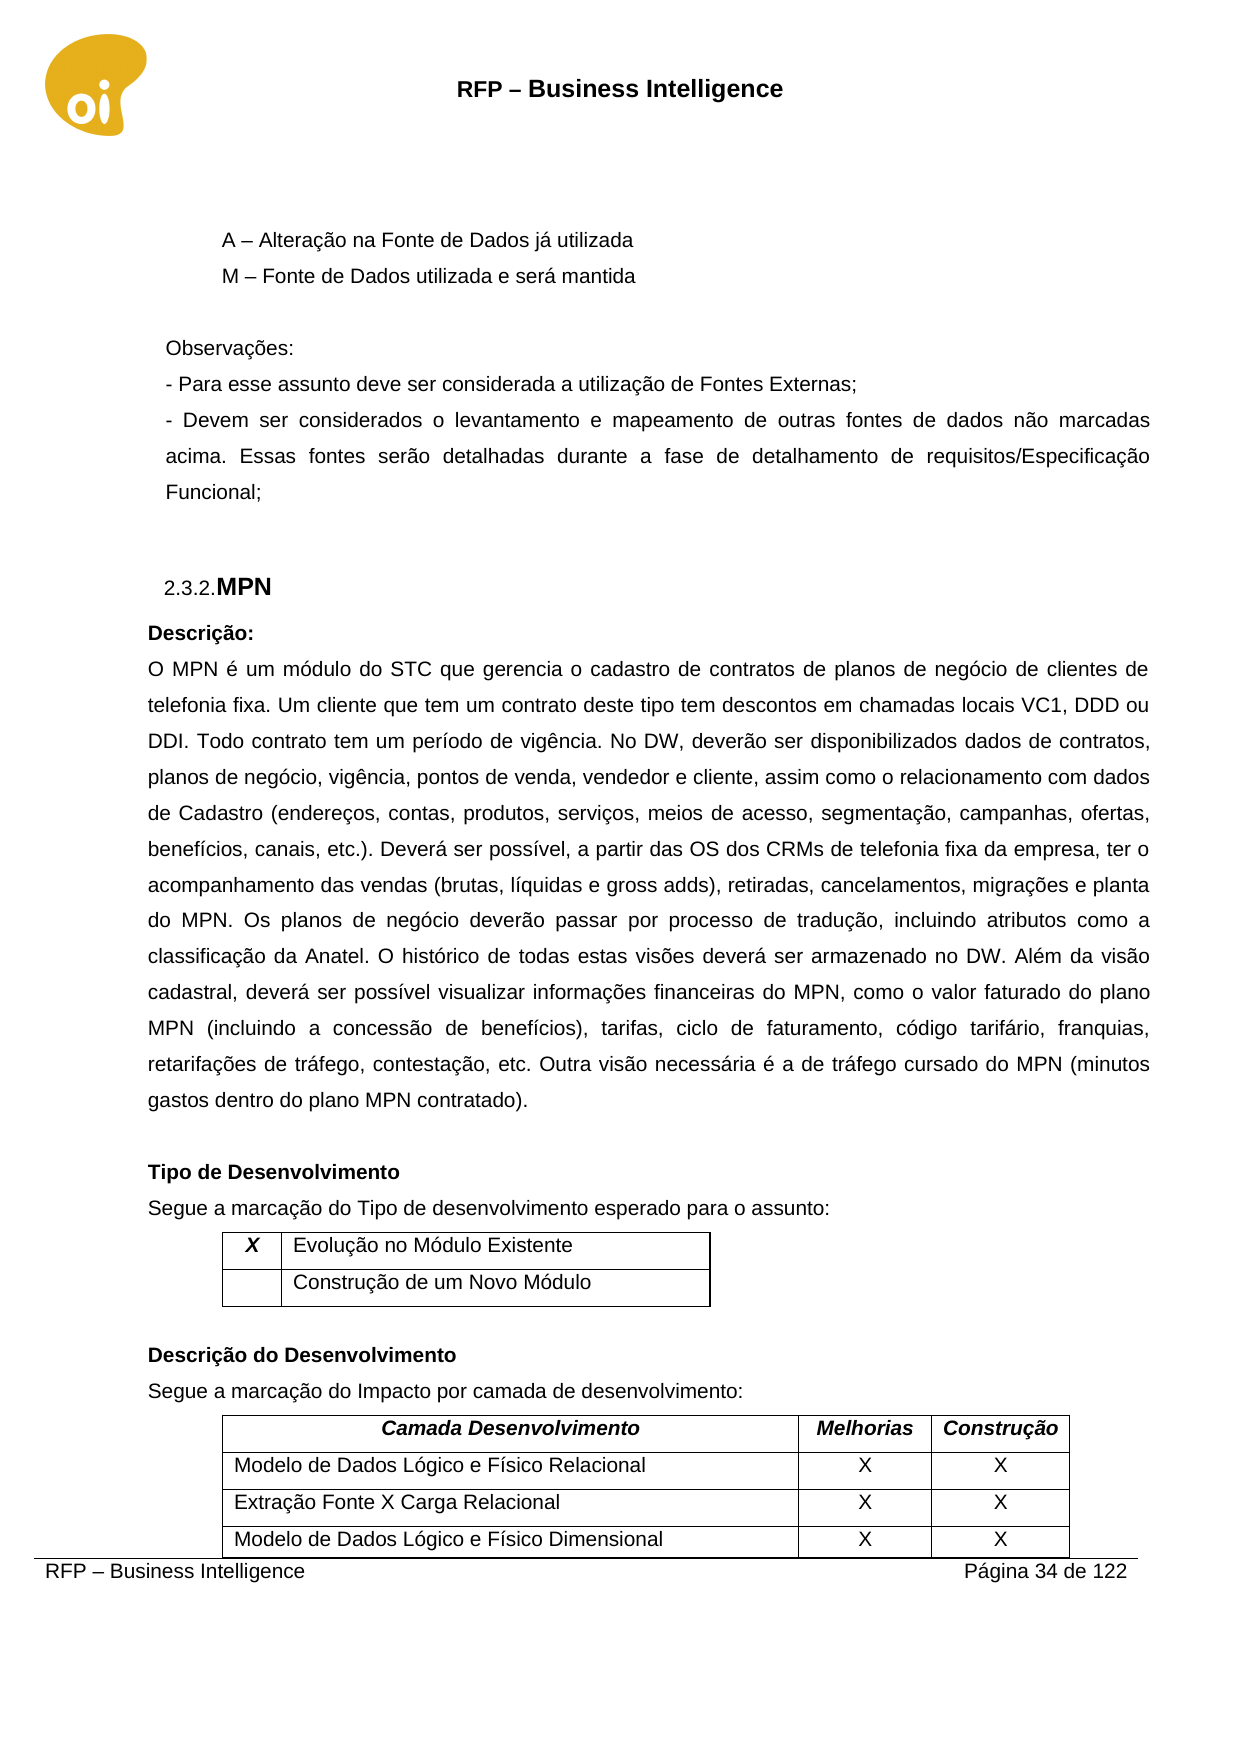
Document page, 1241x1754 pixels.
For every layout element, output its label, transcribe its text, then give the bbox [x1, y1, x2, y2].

table_header X [223, 1233, 281, 1269]
table_cell X [799, 1490, 931, 1526]
subtitle MPN [164, 571, 1152, 600]
text Observações: [165, 336, 1152, 360]
table_cell X [932, 1453, 1069, 1488]
text Segue a marcação do Tipo de desenvolvimento esperado para o assunto: [148, 1196, 1152, 1220]
table_header Camada Desenvolvimento [223, 1416, 798, 1452]
table_cell Construção de um Novo Módulo [282, 1270, 709, 1306]
table_header Construção [932, 1416, 1069, 1452]
text - Devem ser considerados o levantamento e mapeamento de outras fontes de dados não marcadas acima. Essas fontes serão detalhadas durante a fase de detalhamento de requisitos/Especificação Funcional; [165, 408, 1152, 504]
table_cell X [799, 1527, 931, 1557]
text Descrição: [148, 621, 1152, 645]
table_cell X [799, 1453, 931, 1488]
text A – Alteração na Fonte de Dados já utilizada [222, 228, 1152, 252]
text Segue a marcação do Impacto por camada de desenvolvimento: [148, 1379, 1152, 1403]
text Tipo de Desenvolvimento [148, 1160, 1152, 1184]
table_cell Modelo de Dados Lógico e Físico Relacional [223, 1453, 798, 1488]
table_cell [223, 1270, 281, 1306]
text Descrição do Desenvolvimento [148, 1343, 1152, 1367]
table_cell X [932, 1490, 1069, 1526]
text M – Fonte de Dados utilizada e será mantida [222, 264, 1152, 288]
picture [45, 34, 147, 136]
table_header Evolução no Módulo Existente [282, 1233, 709, 1269]
table_header Melhorias [799, 1416, 931, 1452]
text O MPN é um módulo do STC que gerencia o cadastro de contratos de planos de negócio de clientes de telefonia fixa. Um cliente que tem um contrato deste tipo tem descontos em chamadas locais VC1, DDD ou DDI. Todo contrato tem um período de vigência. No DW, deverão ser disponibilizados dados de contratos, planos de negócio, vigência, pontos de venda, vendedor e cliente, assim como o relacionamento com dados de Cadastro (endereços, contas, produtos, serviços, meios de acesso, segmentação, campanhas, ofertas, benefícios, canais, etc.). Deverá ser possível, a partir das OS dos CRMs de telefonia fixa da empresa, ter o acompanhamento das vendas (brutas, líquidas e gross adds), retiradas, cancelamentos, migrações e planta do MPN. Os planos de negócio deverão passar por processo de tradução, incluindo atributos como a classificação da Anatel. O histórico de todas estas visões deverá ser armazenado no DW. Além da visão cadastral, deverá ser possível visualizar informações financeiras do MPN, como o valor faturado do plano MPN (incluindo a concessão de benefícios), tarifas, ciclo de faturamento, código tarifário, franquias, retarifações de tráfego, contestação, etc. Outra visão necessária é a de tráfego cursado do MPN (minutos gastos dentro do plano MPN contratado). [148, 657, 1152, 1112]
text - Para esse assunto deve ser considerada a utilização de Fontes Externas; [165, 372, 1152, 396]
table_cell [223, 1527, 798, 1557]
table_cell Extração Fonte X Carga Relacional [223, 1490, 798, 1526]
table_cell X [932, 1527, 1069, 1557]
